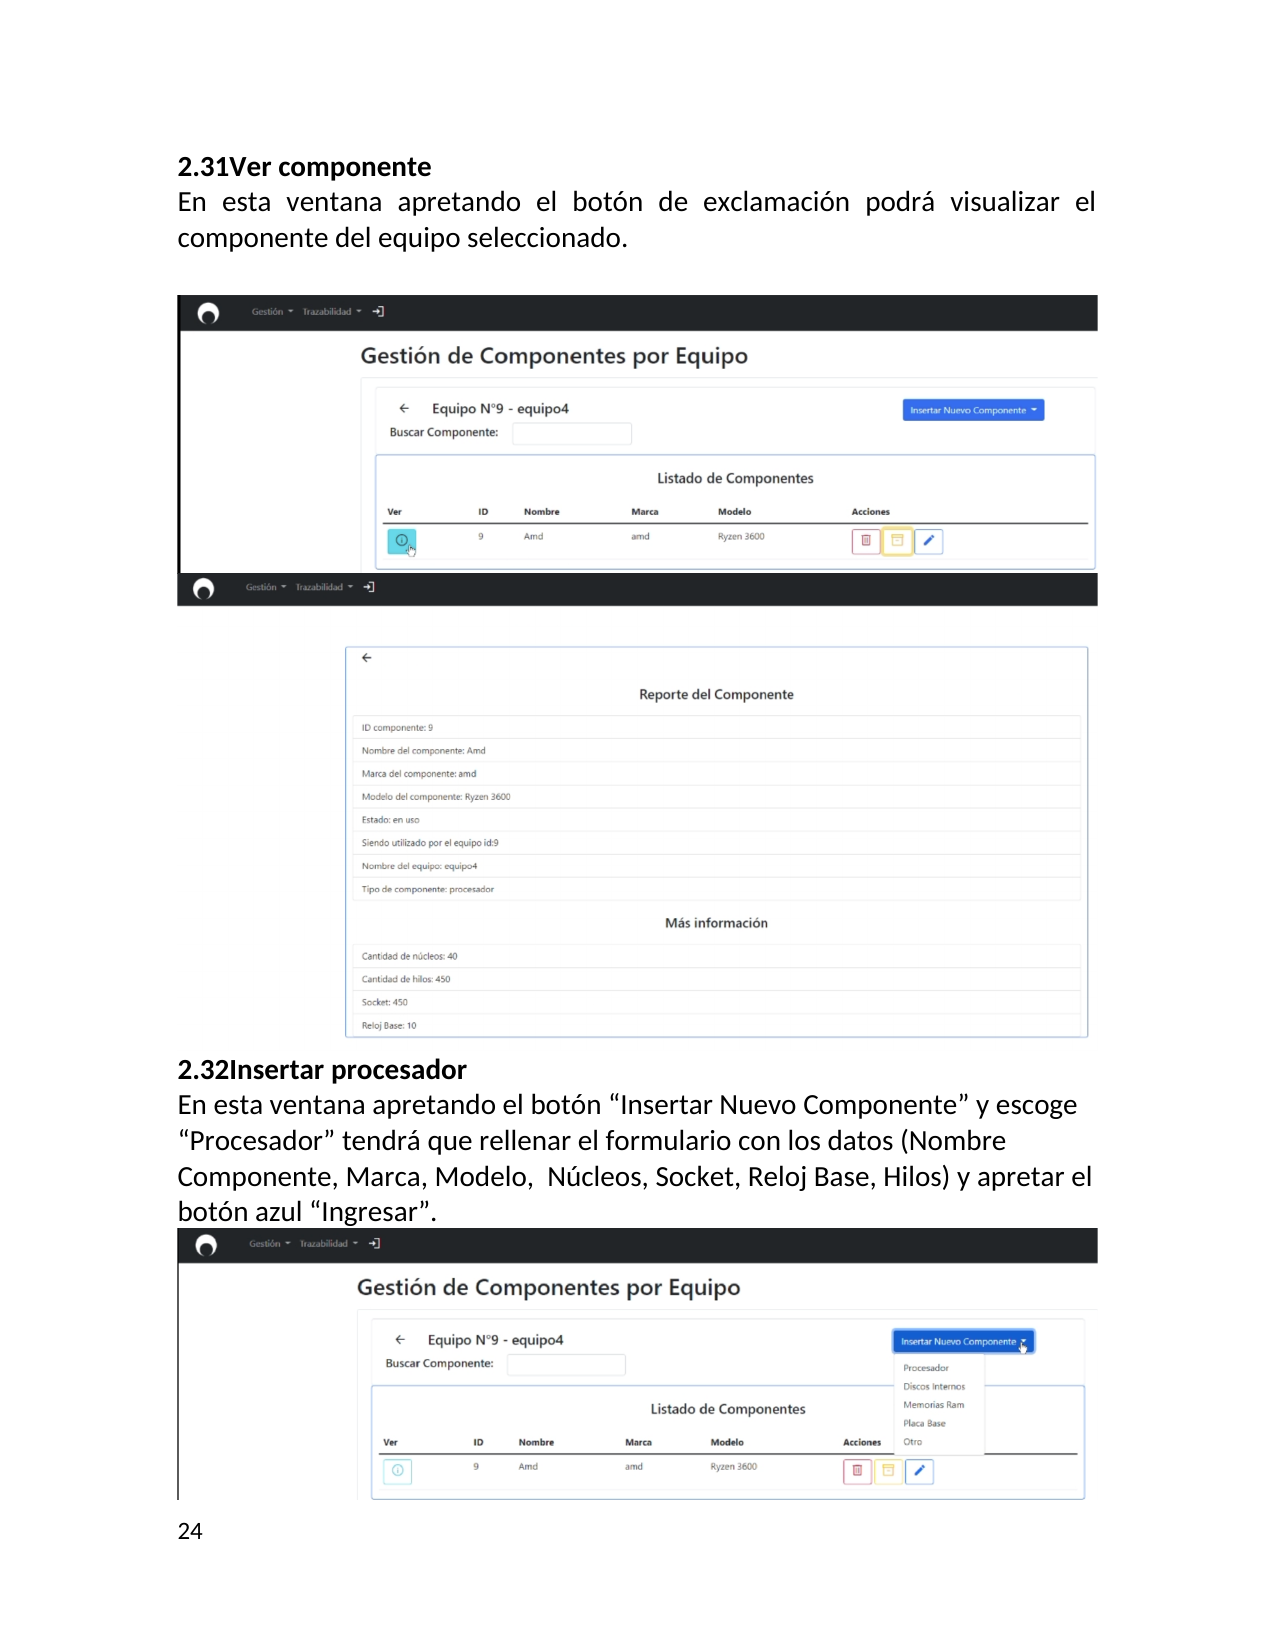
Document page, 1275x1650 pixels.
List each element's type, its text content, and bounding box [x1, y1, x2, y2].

text En esta ventana apretando el botón “Insertar Nuevo Componente” y escoge “Procesador” tendrá que rellenar el formulario con los datos (Nombre Componente, Marca, Modelo, Núcleos, Socket, Reloj Base, Hilos) y apretar el botón azul “Ingresar”. [177, 1086, 1098, 1228]
text En esta ventana apretando el botón de exclamación podrá visualizar el componente del equipo seleccionado. [177, 183, 1098, 254]
picture [177, 295, 1098, 1051]
text 2.31Ver componente [177, 148, 1098, 183]
picture [177, 1228, 1098, 1500]
text 2.32Insertar procesador [177, 1051, 1098, 1086]
